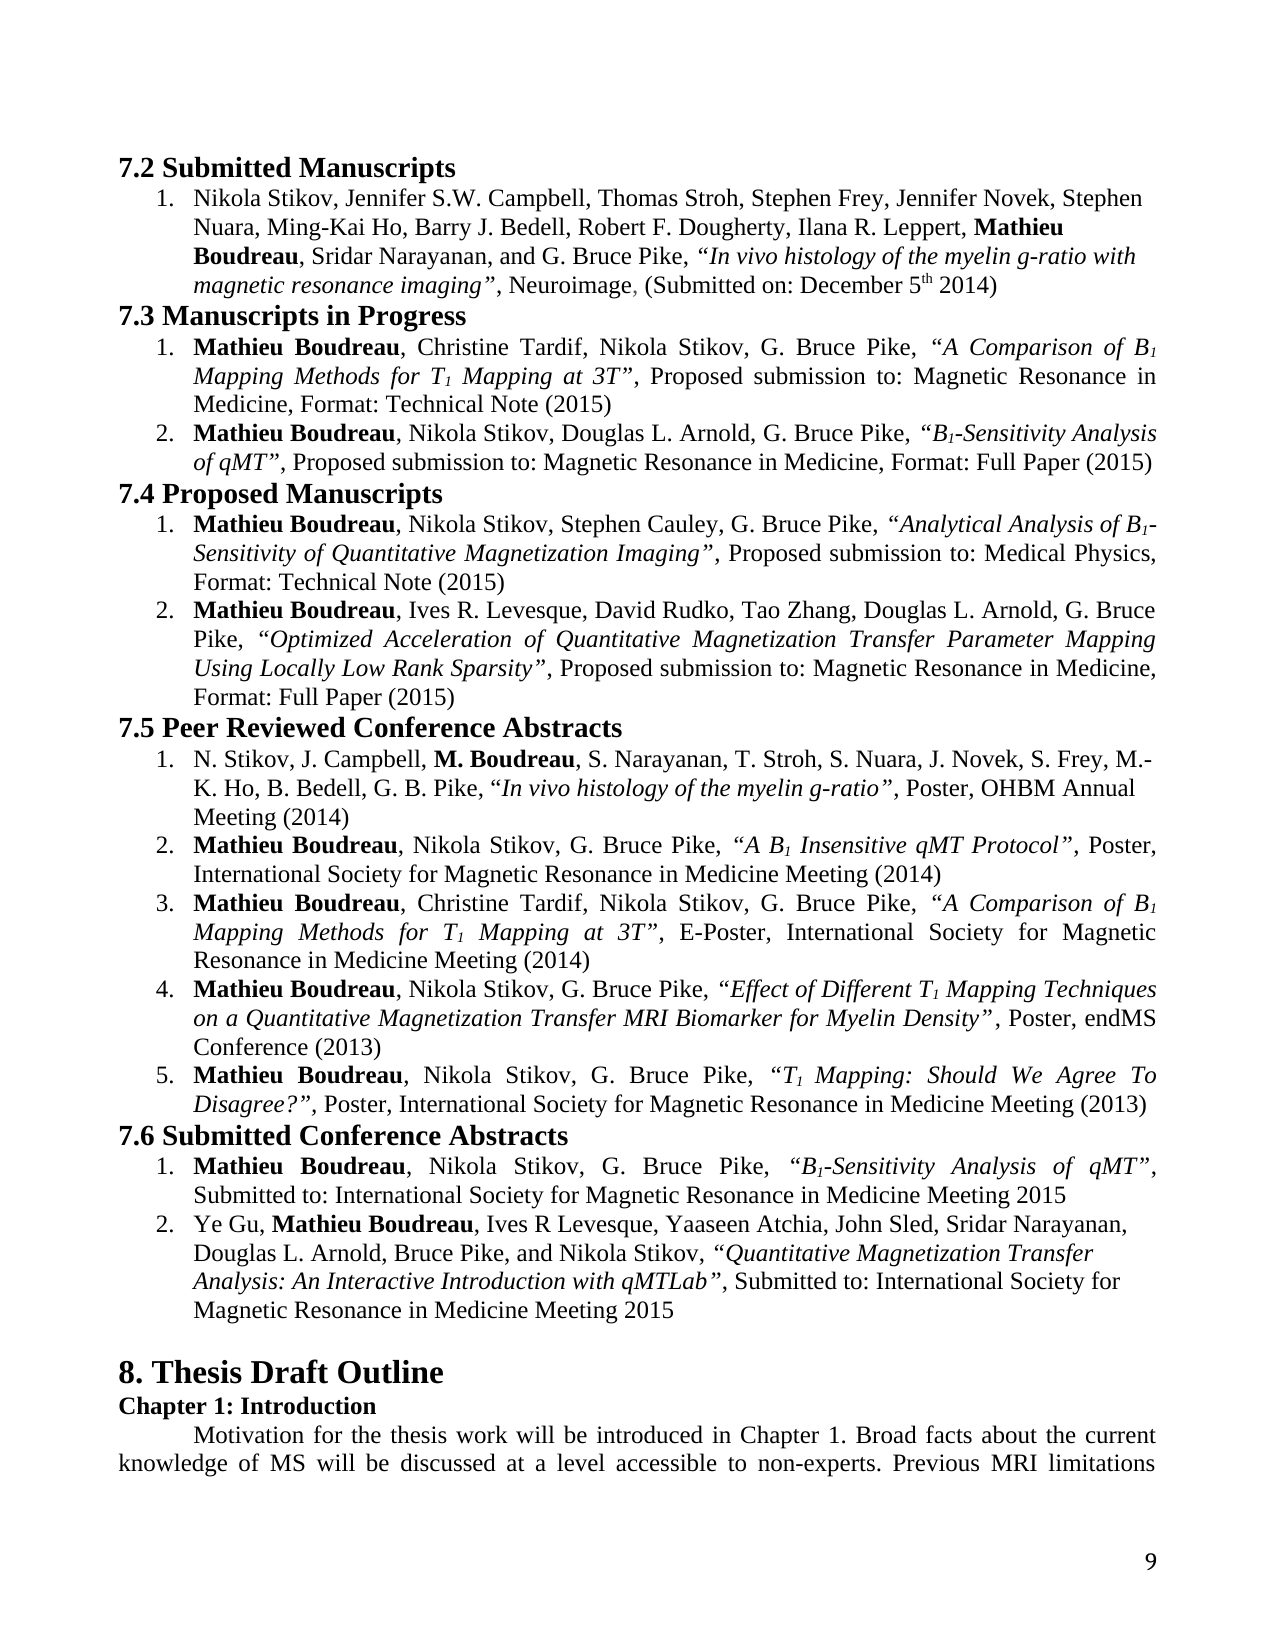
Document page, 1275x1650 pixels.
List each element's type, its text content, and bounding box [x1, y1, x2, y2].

list Mathieu Boudreau, Ives R. Levesque, David Rudko, Tao Zhang, Douglas L. Arnold, G. Bruce Pike, “Optimized Acceleration of Quantitative Magnetization Transfer Parameter Mapping Using Locally Low Rank Sparsity”, Proposed submission to: Magnetic Resonance in Medicine, Format: Full Paper (2015) [156, 596, 1157, 711]
list Mathieu Boudreau, Christine Tardif, Nikola Stikov, G. Bruce Pike, “A Comparison of B1 Mapping Methods for T1 Mapping at 3T”, Proposed submission to: Magnetic Resonance in Medicine, Format: Technical Note (2015) [156, 332, 1157, 418]
text 7.3 Manuscripts in Progress [118, 298, 1157, 332]
list Mathieu Boudreau, Nikola Stikov, G. Bruce Pike, “Effect of Different T1 Mapping Techniques on a Quantitative Magnetization Transfer MRI Biomarker for Myelin Density”, Poster, endMS Conference (2013) [156, 974, 1157, 1060]
list Mathieu Boudreau, Nikola Stikov, Douglas L. Arnold, G. Bruce Pike, “B1-Sensitivity Analysis of qMT”, Proposed submission to: Magnetic Resonance in Medicine, Format: Full Paper (2015) [156, 418, 1157, 476]
text 8. Thesis Draft Outline [118, 1353, 1157, 1391]
list Mathieu Boudreau, Nikola Stikov, G. Bruce Pike, “A B1 Insensitive qMT Protocol”, Poster, International Society for Magnetic Resonance in Medicine Meeting (2014) [156, 830, 1157, 888]
list Mathieu Boudreau, Christine Tardif, Nikola Stikov, G. Bruce Pike, “A Comparison of B1 Mapping Methods for T1 Mapping at 3T”, E-Poster, International Society for Magnetic Resonance in Medicine Meeting (2014) [156, 888, 1157, 974]
text 7.6 Submitted Conference Abstracts [118, 1118, 1157, 1151]
list Nikola Stikov, Jennifer S.W. Campbell, Thomas Stroh, Stephen Frey, Jennifer Novek, Stephen Nuara, Ming-Kai Ho, Barry J. Bedell, Robert F. Dougherty, Ilana R. Leppert, Mathieu Boudreau, Sridar Narayanan, and G. Bruce Pike, “In vivo histology of the myelin g-ratio with magnetic resonance imaging”, Neuroimage, (Submitted on: December 5th 2014) [156, 183, 1157, 298]
text 7.4 Proposed Manuscripts [118, 476, 1157, 509]
text 7.2 Submitted Manuscripts [118, 150, 1157, 183]
list Ye Gu, Mathieu Boudreau, Ives R Levesque, Yaaseen Atchia, John Sled, Sridar Narayanan, Douglas L. Arnold, Bruce Pike, and Nikola Stikov, “Quantitative Magnetization Transfer Analysis: An Interactive Introduction with qMTLab”, Submitted to: International Society for Magnetic Resonance in Medicine Meeting 2015 [156, 1209, 1157, 1324]
list Mathieu Boudreau, Nikola Stikov, Stephen Cauley, G. Bruce Pike, “Analytical Analysis of B1-Sensitivity of Quantitative Magnetization Imaging”, Proposed submission to: Medical Physics, Format: Technical Note (2015) [156, 509, 1157, 596]
text Chapter 1: Introduction [118, 1391, 1157, 1420]
text 7.5 Peer Reviewed Conference Abstracts [118, 711, 1157, 744]
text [118, 1420, 1157, 1477]
list Mathieu Boudreau, Nikola Stikov, G. Bruce Pike, “T1 Mapping: Should We Agree To Disagree?”, Poster, International Society for Magnetic Resonance in Medicine Meeting (2013) [156, 1060, 1157, 1118]
list N. Stikov, J. Campbell, M. Boudreau, S. Narayanan, T. Stroh, S. Nuara, J. Novek, S. Frey, M.-K. Ho, B. Bedell, G. B. Pike, “In vivo histology of the myelin g-ratio”, Poster, OHBM Annual Meeting (2014) [156, 744, 1157, 830]
list Mathieu Boudreau, Nikola Stikov, G. Bruce Pike, “B1-Sensitivity Analysis of qMT”, Submitted to: International Society for Magnetic Resonance in Medicine Meeting 2015 [156, 1151, 1157, 1209]
